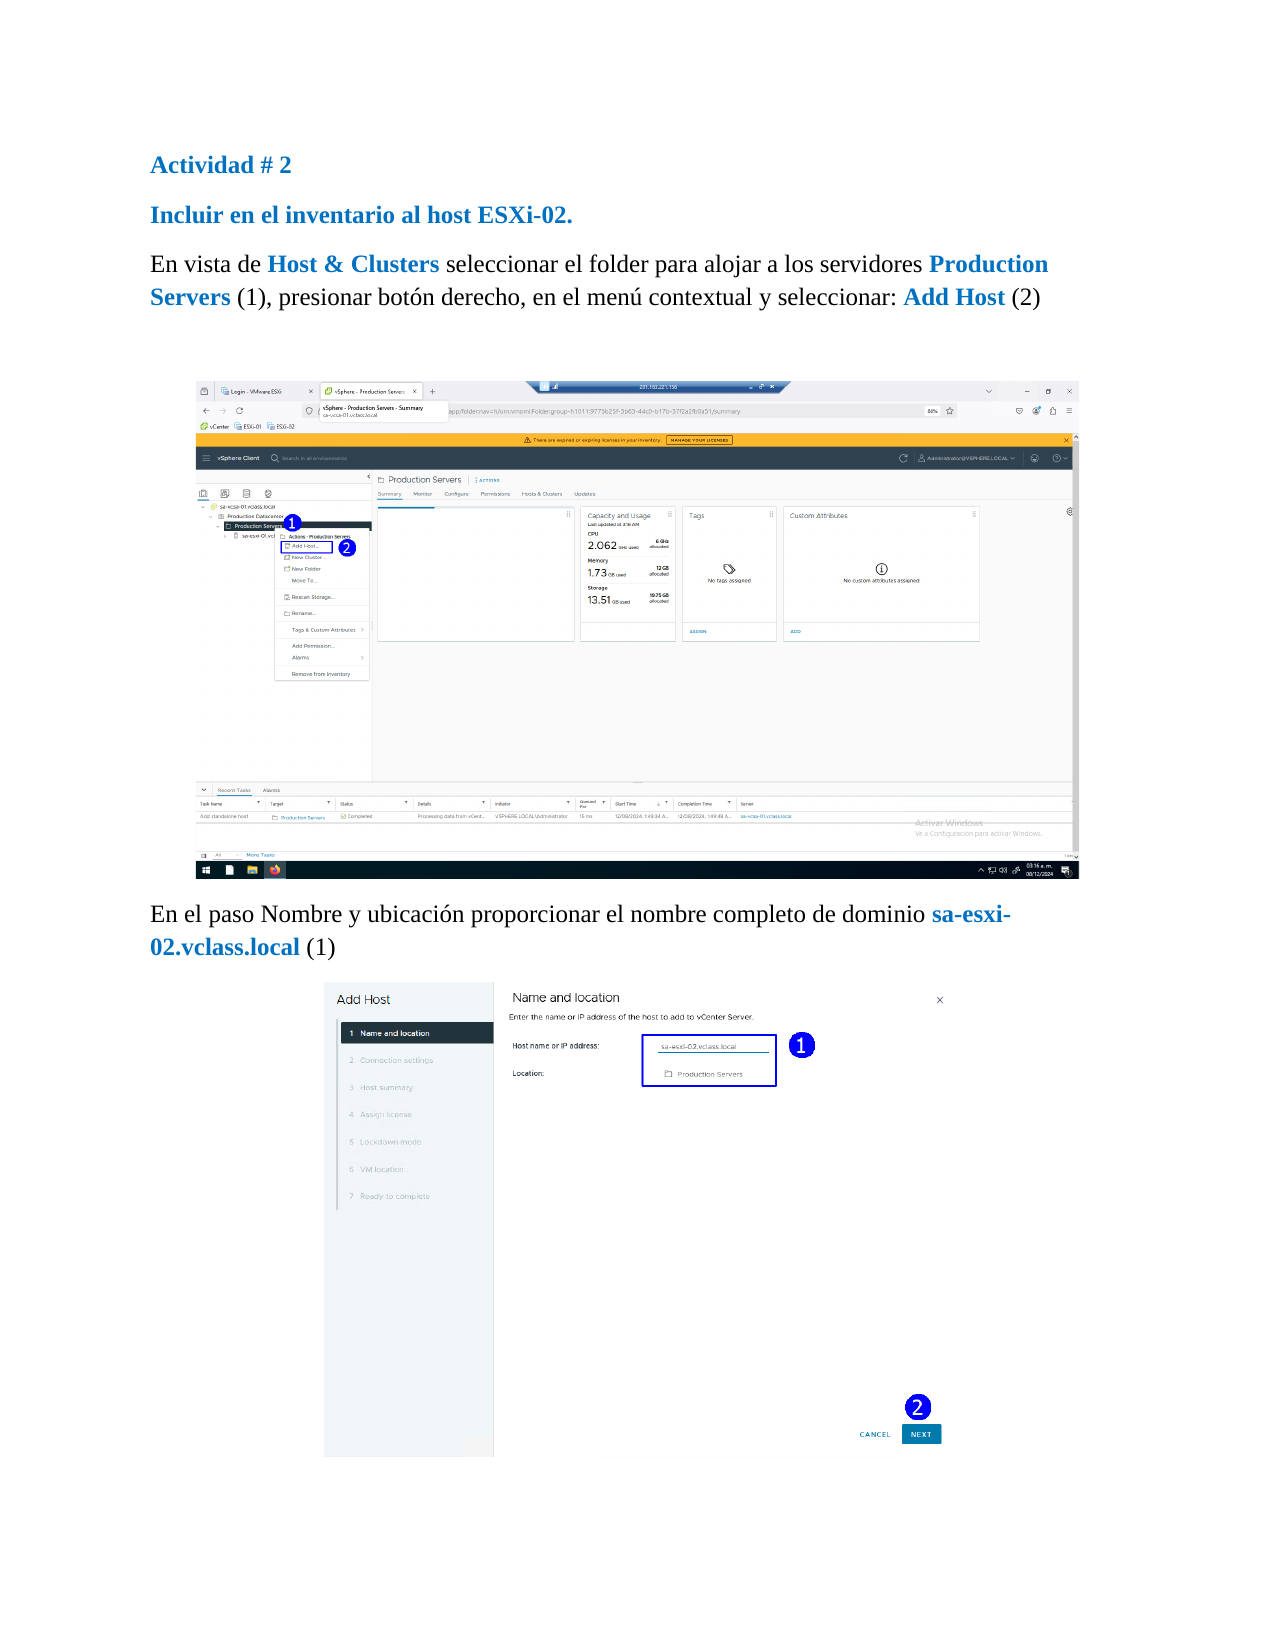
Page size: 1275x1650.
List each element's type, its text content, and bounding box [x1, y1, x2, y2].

picture [323, 982, 952, 1457]
text Actividad # 2 [150, 150, 1125, 179]
picture [195, 381, 1080, 879]
text En vista de Host & Clusters seleccionar el folder para alojar a los servidores Production Servers (1), presionar botón derecho, en el menú contextual y seleccionar: Add Host (2) [150, 249, 1125, 311]
text En el paso Nombre y ubicación proporcionar el nombre completo de dominio sa-esxi-02.vclass.local (1) [150, 899, 1125, 961]
text Incluir en el inventario al host ESXi-02. [150, 200, 1125, 228]
